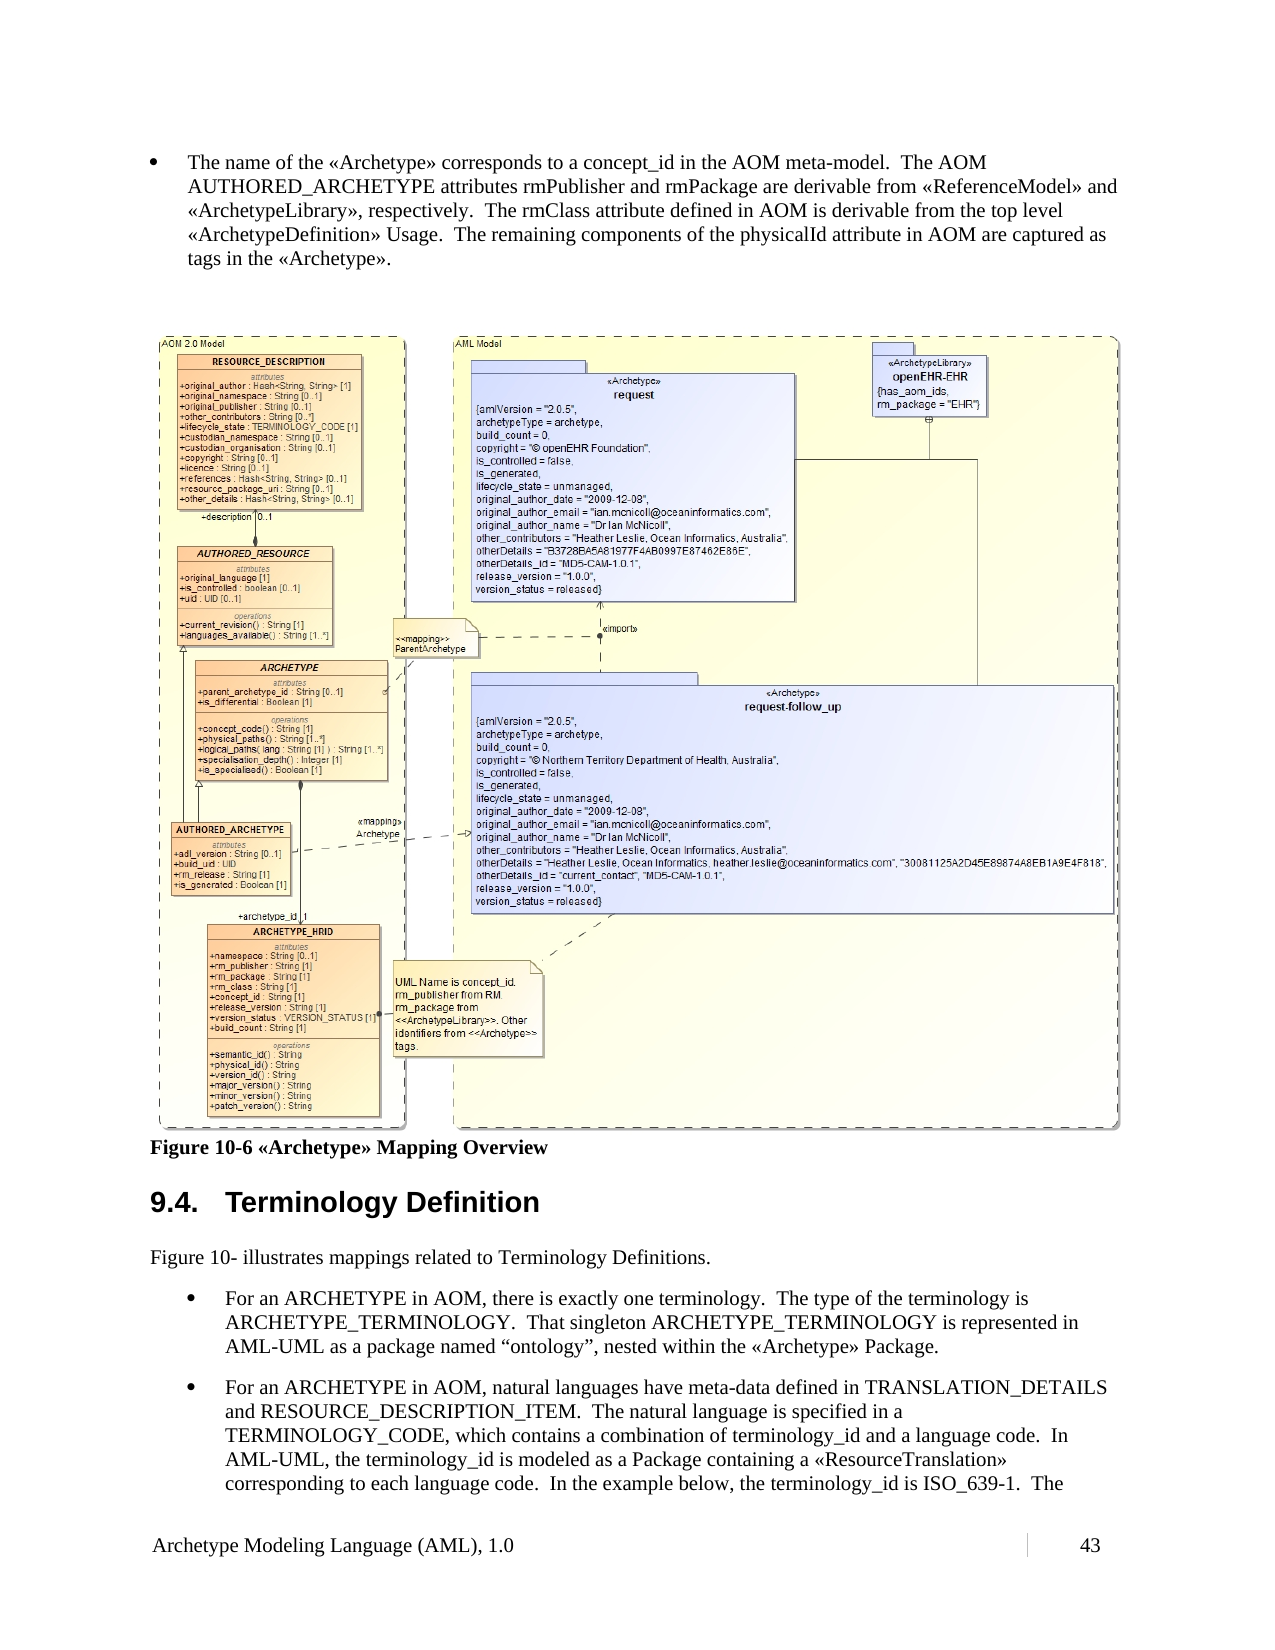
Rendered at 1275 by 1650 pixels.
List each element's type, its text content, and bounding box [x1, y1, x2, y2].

picture [150, 327, 1125, 1136]
text Figure 10-7 illustrates mappings related to Terminology Definitions. [150, 1245, 1125, 1269]
text The name of the «Archetype» corresponds to a concept_id in the AOM meta-model. The AOM AUTHORED_ARCHETYPE attributes rmPublisher and rmPackage are derivable from «ReferenceModel» and «ArchetypeLibrary», respectively. The rmClass attribute defined in AOM is derivable from the top level «ArchetypeDefinition» Usage. The remaining components of the physicalId attribute in AOM are captured as tags in the «Archetype». [150, 150, 1125, 270]
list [187, 1375, 1125, 1495]
list For an ARCHETYPE in AOM, there is exactly one terminology. The type of the terminology is ARCHETYPE_TERMINOLOGY. That singleton ARCHETYPE_TERMINOLOGY is represented in AML-UML as a package named “ontology”, nested within the «Archetype» Package. [187, 1286, 1125, 1358]
subtitle Terminology Definition [150, 1185, 1125, 1218]
